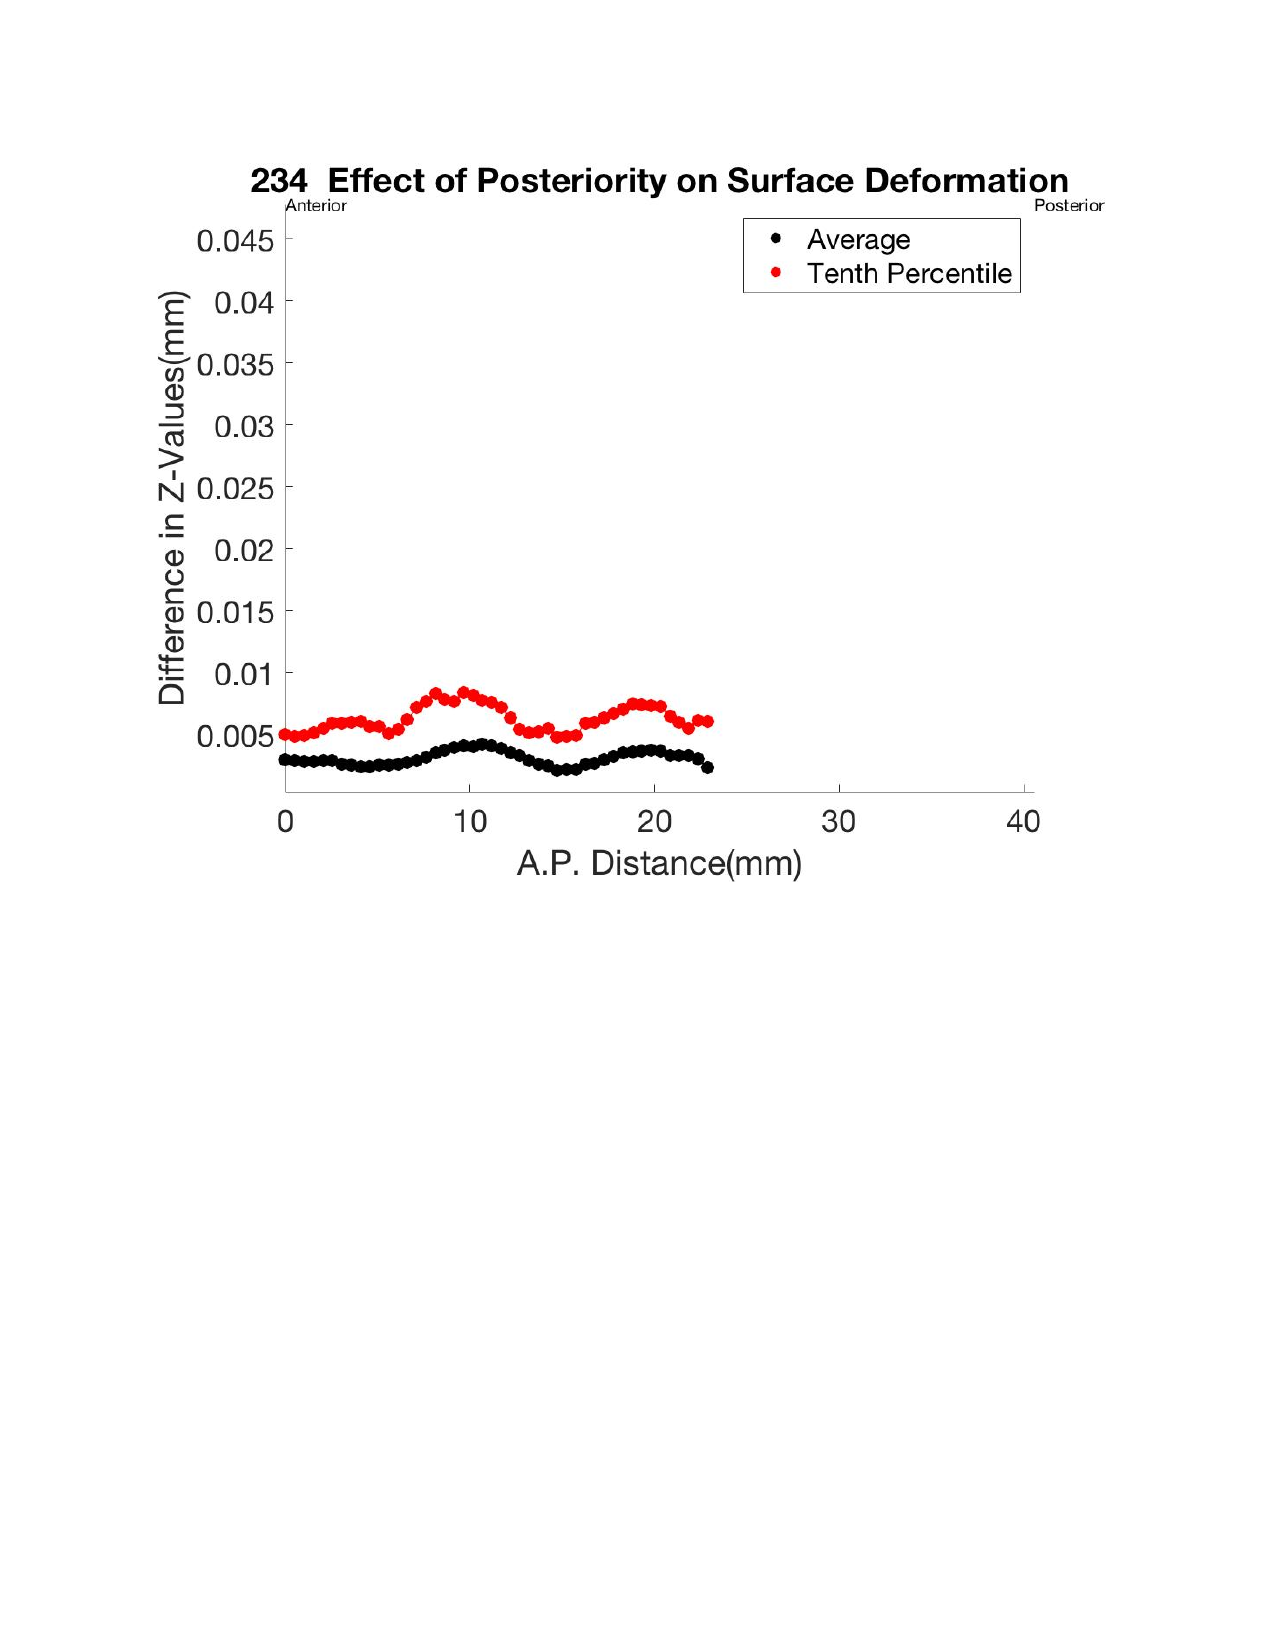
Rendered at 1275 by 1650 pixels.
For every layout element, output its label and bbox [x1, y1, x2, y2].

picture [150, 150, 1125, 882]
